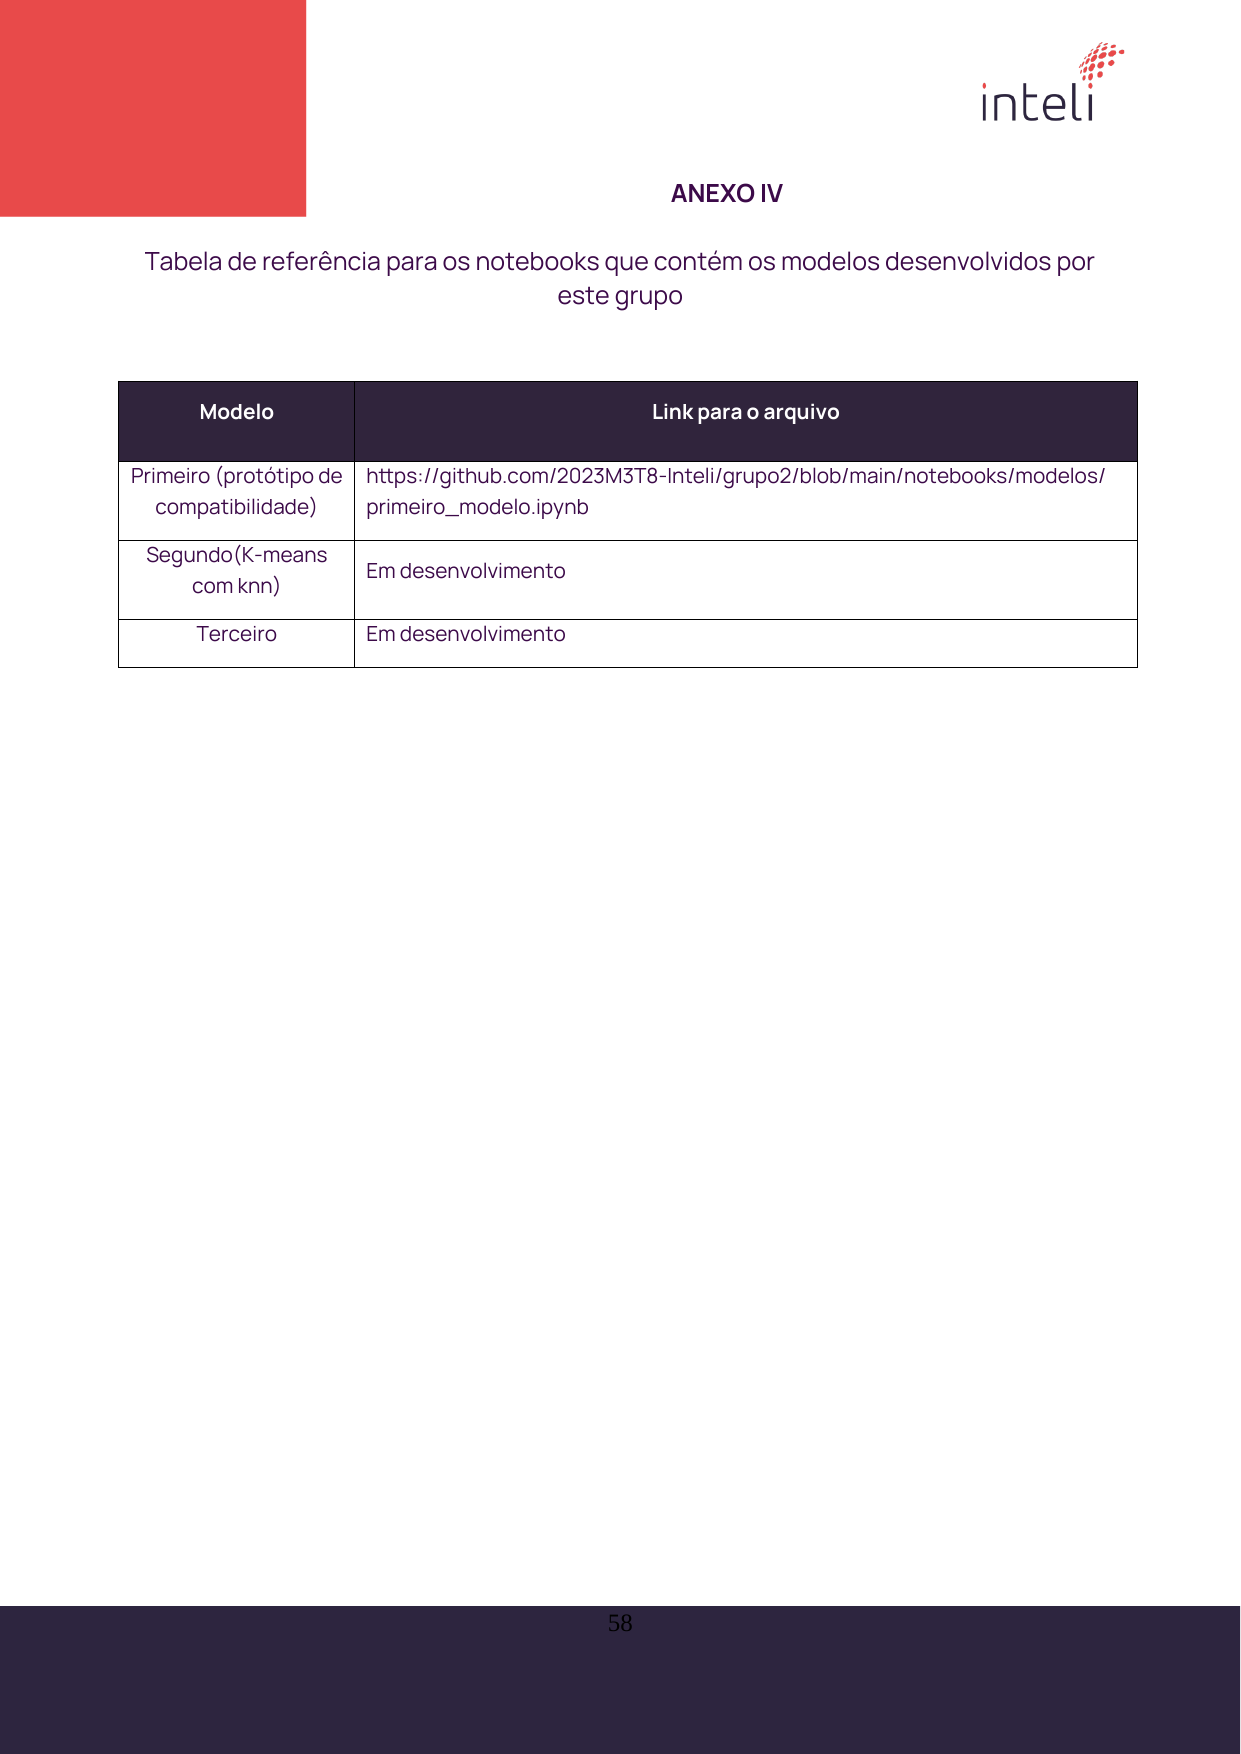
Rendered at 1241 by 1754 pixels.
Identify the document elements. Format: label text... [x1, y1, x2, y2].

table_cell Em desenvolvimento [355, 620, 1137, 667]
picture [0, 0, 307, 217]
table_cell Segundo(K-means com knn) [119, 541, 354, 619]
table_cell Terceiro [119, 620, 354, 667]
table_cell https://github.com/2023M3T8-Inteli/grupo2/blob/main/notebooks/modelos/primeiro_modelo.ipynb [355, 462, 1137, 539]
table_cell Primeiro (protótipo de compatibilidade) [119, 462, 354, 539]
table_header Link para o arquivo [355, 382, 1137, 461]
picture [982, 42, 1125, 121]
table_header Modelo [119, 382, 354, 461]
text ANEXO IV [118, 176, 1122, 210]
text Tabela de referência para os notebooks que contém os modelos desenvolvidos por este grupo [118, 244, 1122, 312]
table_cell Em desenvolvimento [355, 541, 1137, 619]
picture [0, 1606, 1241, 1754]
